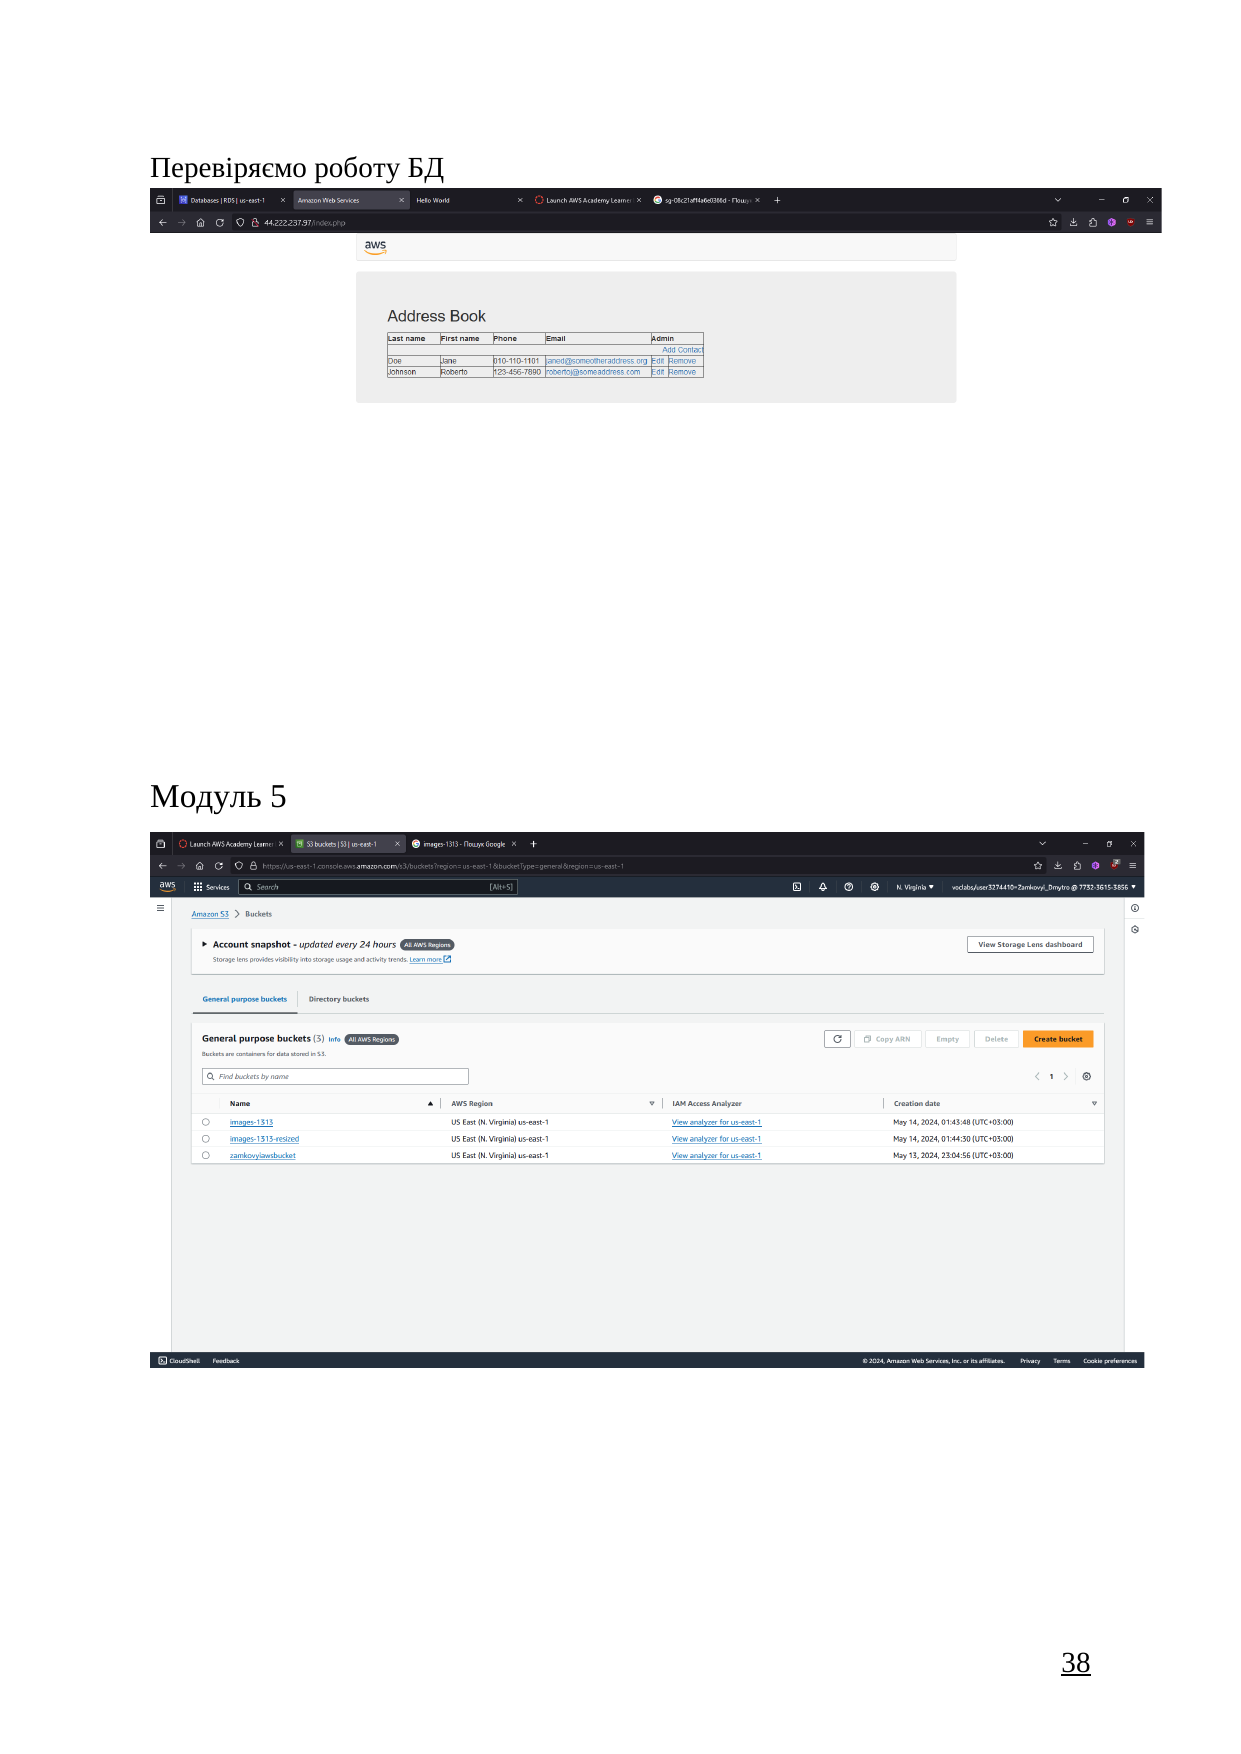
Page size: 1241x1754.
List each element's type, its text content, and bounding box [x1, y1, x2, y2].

picture [150, 188, 1162, 734]
picture [150, 832, 1145, 1368]
subtitle Модуль 5 [150, 776, 1090, 814]
text Перевіряємо роботу БД [150, 150, 1090, 183]
